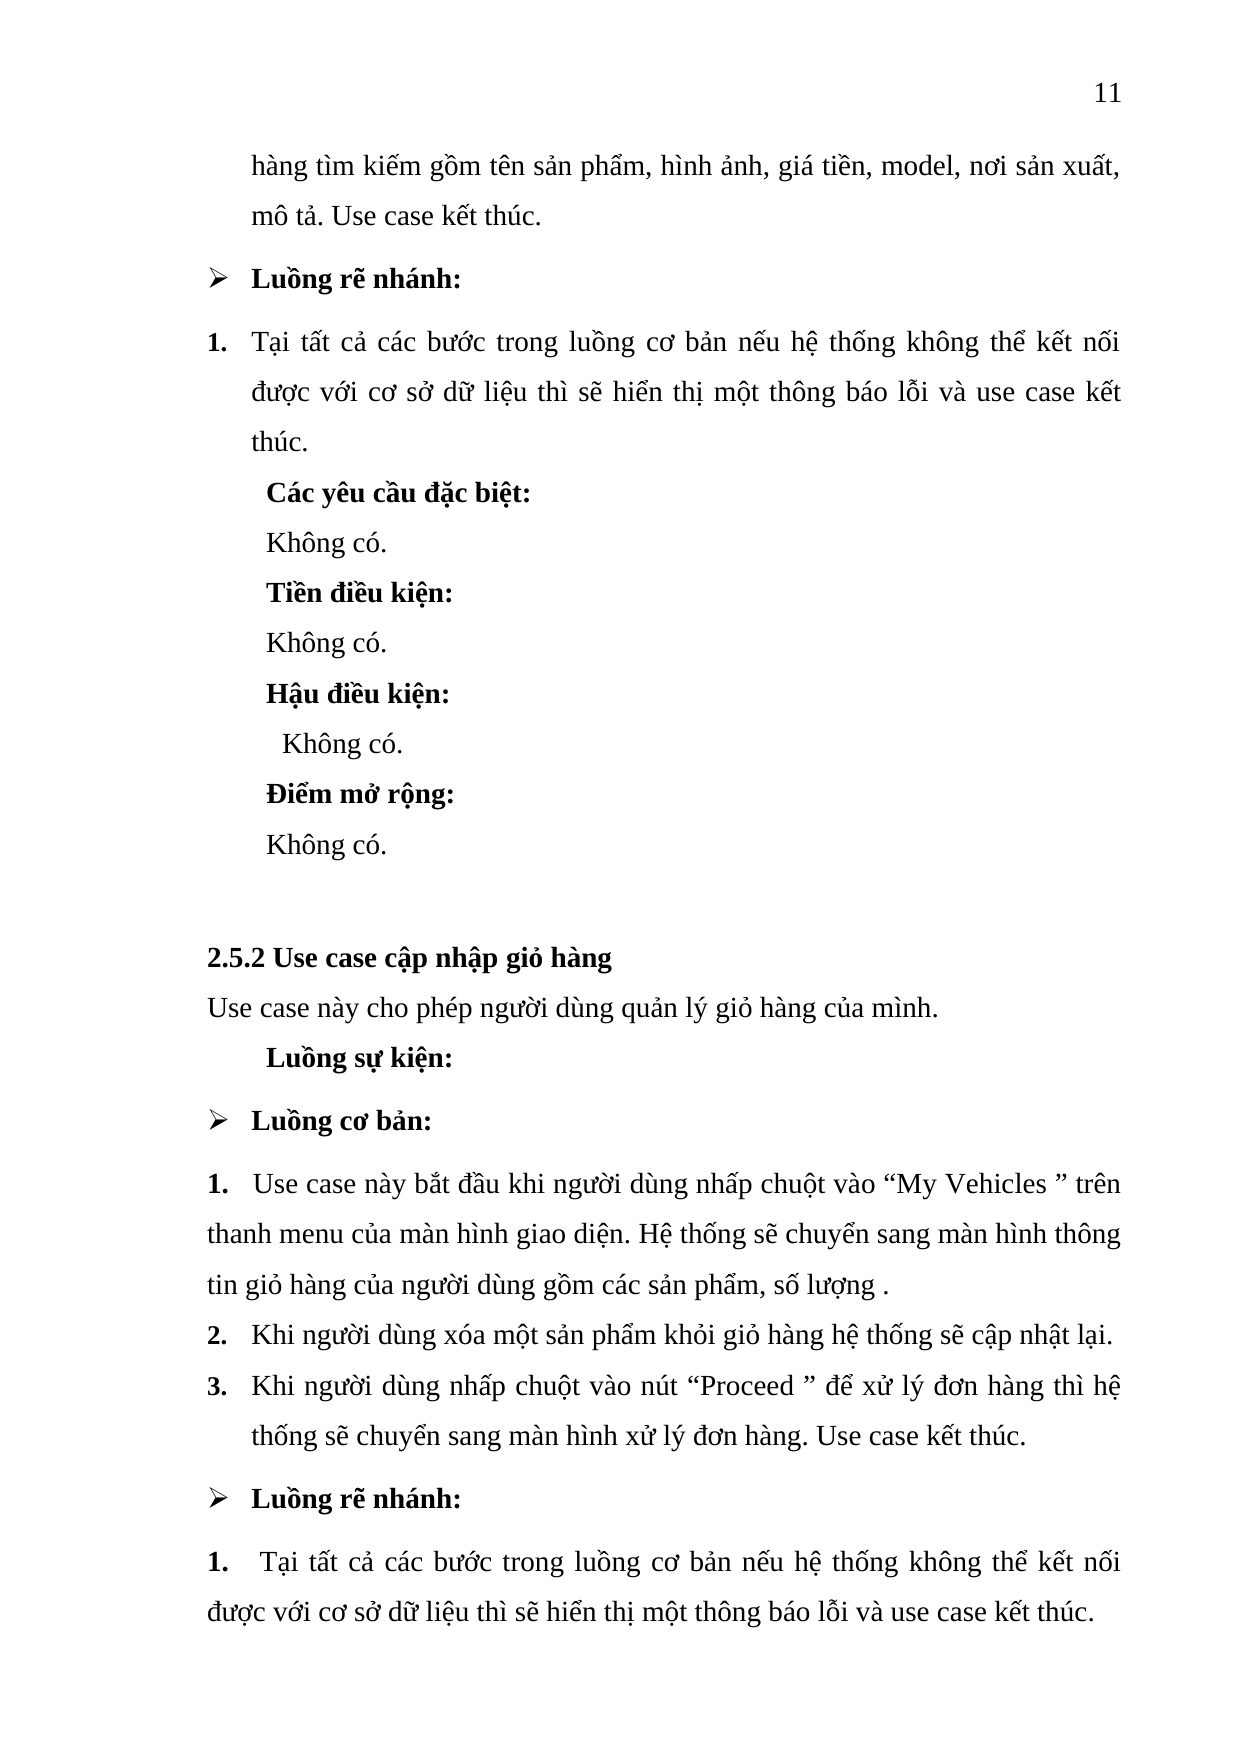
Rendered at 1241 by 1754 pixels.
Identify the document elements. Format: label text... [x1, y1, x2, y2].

list Tại tất cả các bước trong luồng cơ bản nếu hệ thống không thể kết nối được với cơ sở dữ liệu thì sẽ hiển thị một thông báo lỗi và use case kết thúc. [207, 324, 1122, 458]
text Điểm mở rộng: [207, 777, 1122, 810]
text 1. Use case này bắt đầu khi người dùng nhấp chuột vào “My Vehicles ” trên thanh menu của màn hình giao diện. Hệ thống sẽ chuyển sang màn hình thông tin giỏ hàng của người dùng gồm các sản phẩm, số lượng . [207, 1166, 1122, 1301]
text Luồng sự kiện: [207, 1041, 1122, 1074]
text Tiền điều kiện: [207, 575, 1122, 609]
list Khi người dùng xóa một sản phẩm khỏi giỏ hàng hệ thống sẽ cập nhật lại. [207, 1317, 1122, 1351]
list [207, 148, 1122, 232]
list Khi người dùng nhấp chuột vào nút “Proceed ” để xử lý đơn hàng thì hệ thống sẽ chuyển sang màn hình xử lý đơn hàng. Use case kết thúc. [207, 1368, 1122, 1451]
text 1. Tại tất cả các bước trong luồng cơ bản nếu hệ thống không thể kết nối được với cơ sở dữ liệu thì sẽ hiển thị một thông báo lỗi và use case kết thúc. [207, 1544, 1122, 1627]
text Các yêu cầu đặc biệt: [207, 475, 1122, 508]
text Không có. [207, 726, 1122, 760]
list Luồng cơ bản: [207, 1103, 1122, 1137]
subtitle 2.5.2 Use case cập nhập giỏ hàng [207, 940, 1122, 973]
text Use case này cho phép người dùng quản lý giỏ hàng của mình. [207, 990, 1122, 1024]
text Không có. [266, 525, 1122, 558]
text Không có. [207, 626, 1122, 659]
list Luồng rẽ nhánh: [207, 261, 1122, 294]
text Không có. [207, 827, 1122, 860]
text Hậu điều kiện: [207, 676, 1122, 709]
list Luồng rẽ nhánh: [207, 1481, 1122, 1514]
